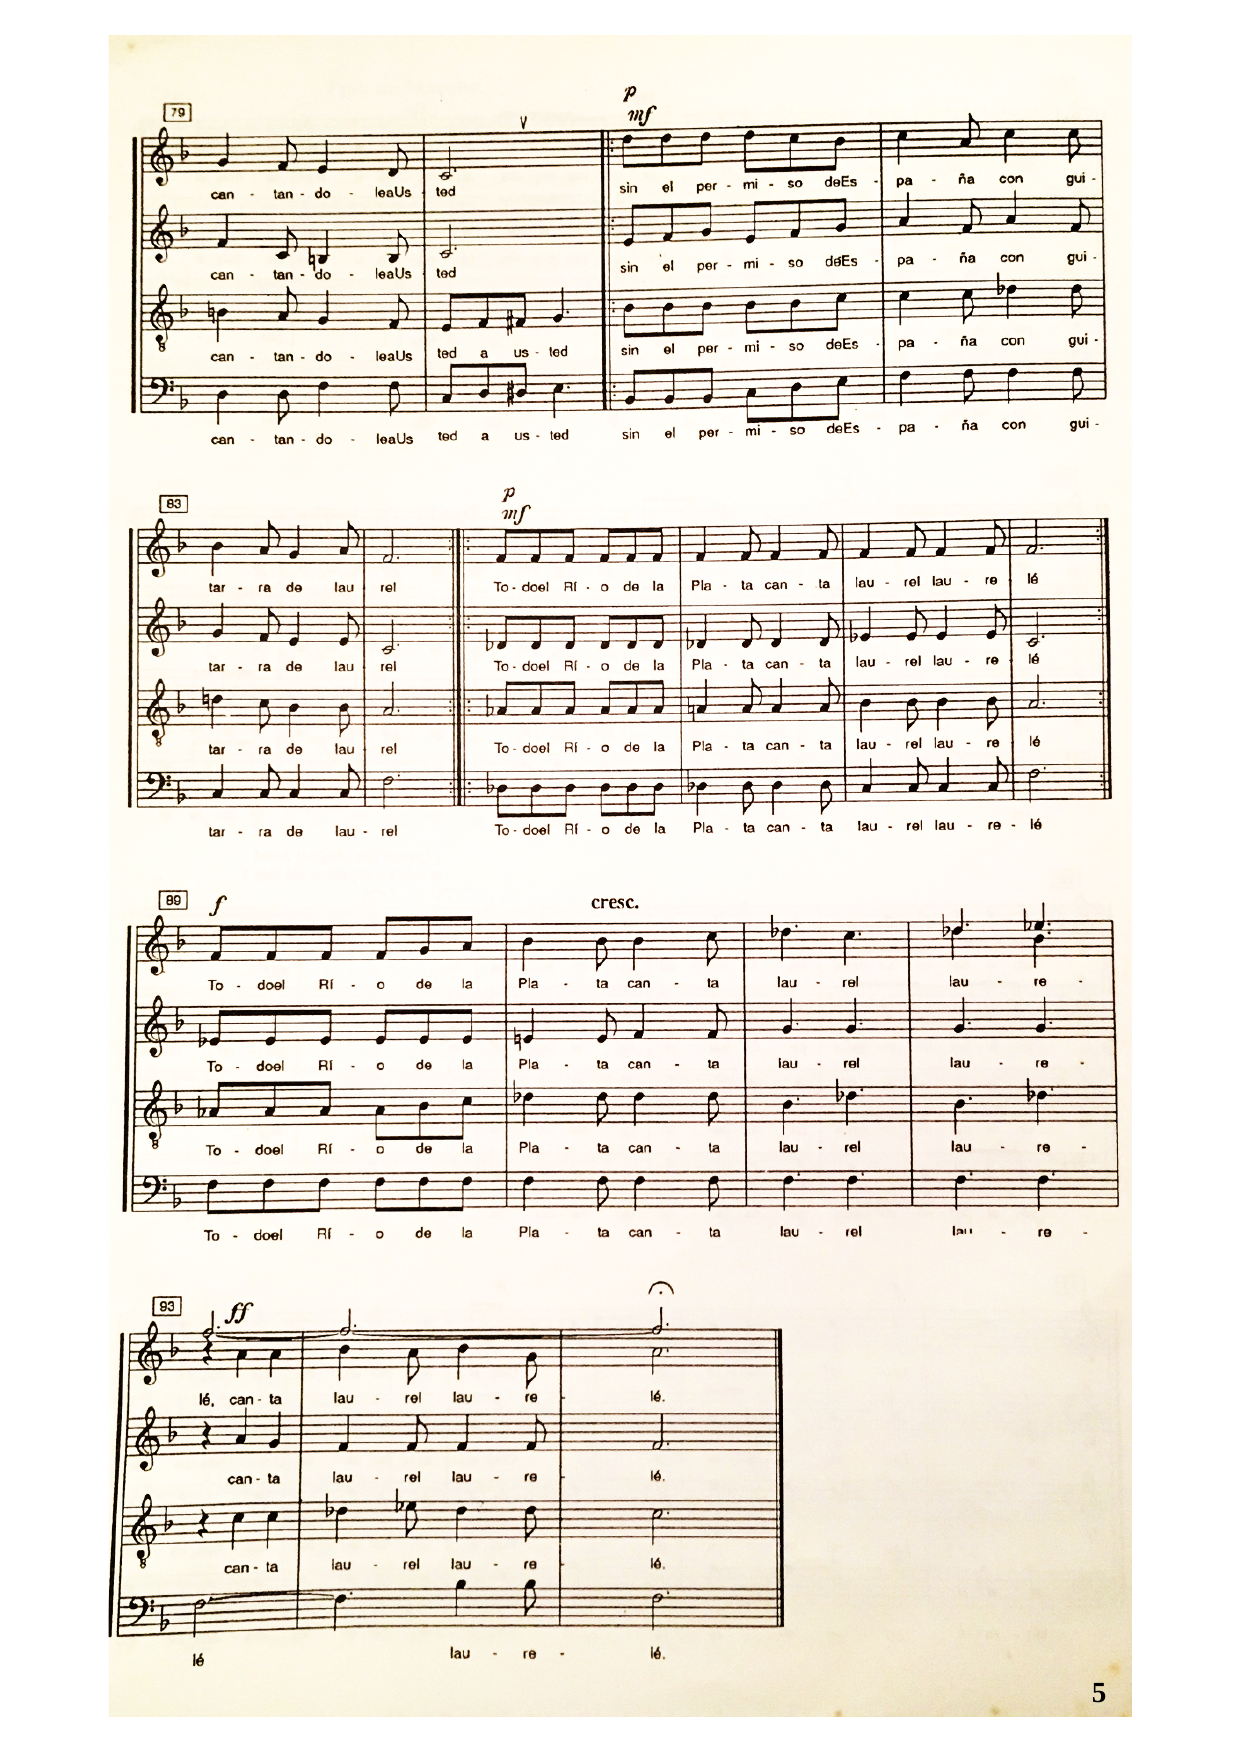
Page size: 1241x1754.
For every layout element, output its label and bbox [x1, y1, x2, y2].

picture [108, 35, 1132, 1717]
